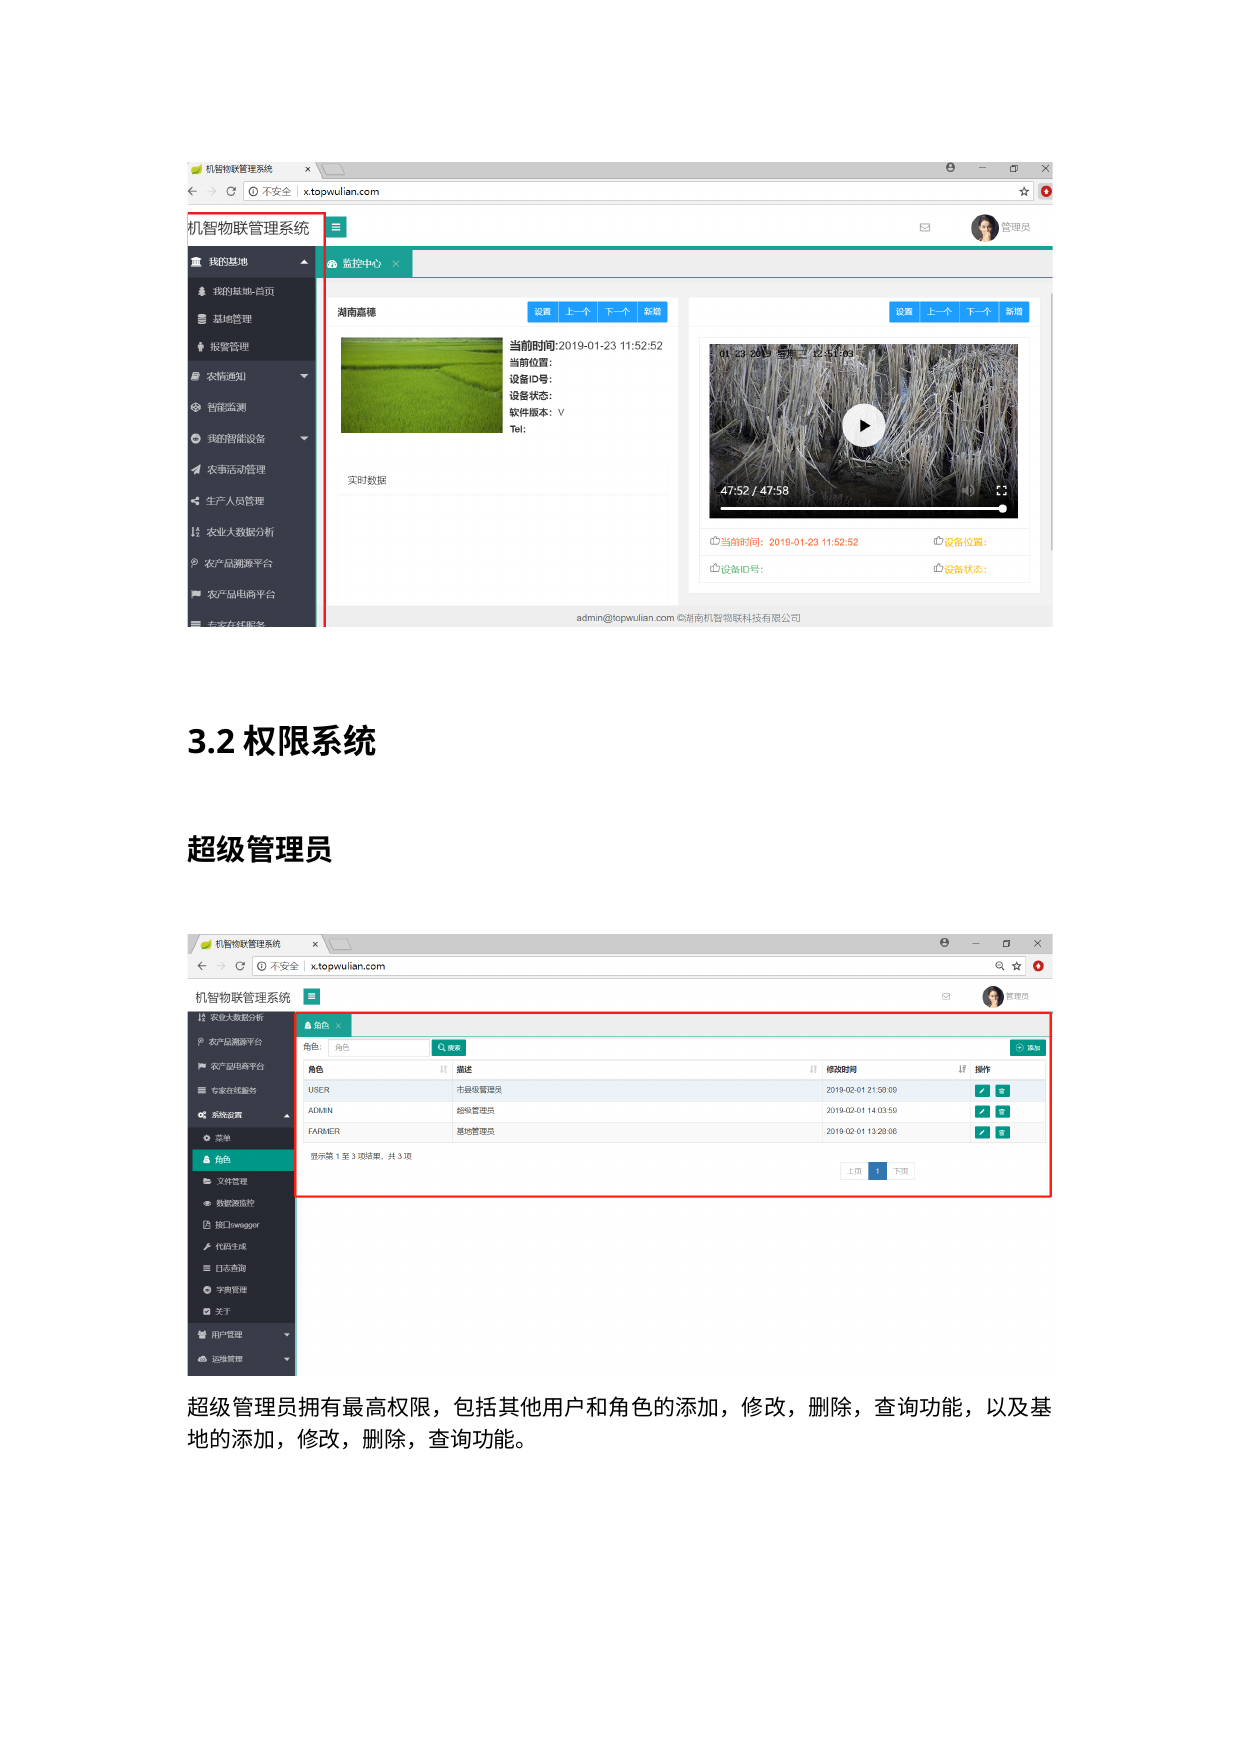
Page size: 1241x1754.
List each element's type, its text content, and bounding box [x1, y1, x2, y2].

subtitle 3.2 权限系统 [187, 707, 1053, 772]
text 超级管理员拥有最高权限，包括其他用户和角色的添加，修改，删除，查询功能，以及基地的添加，修改，删除，查询功能。 [187, 1389, 1053, 1454]
subtitle 超级管理员 [187, 816, 1053, 881]
picture [187, 934, 1053, 1376]
picture [187, 162, 1053, 627]
